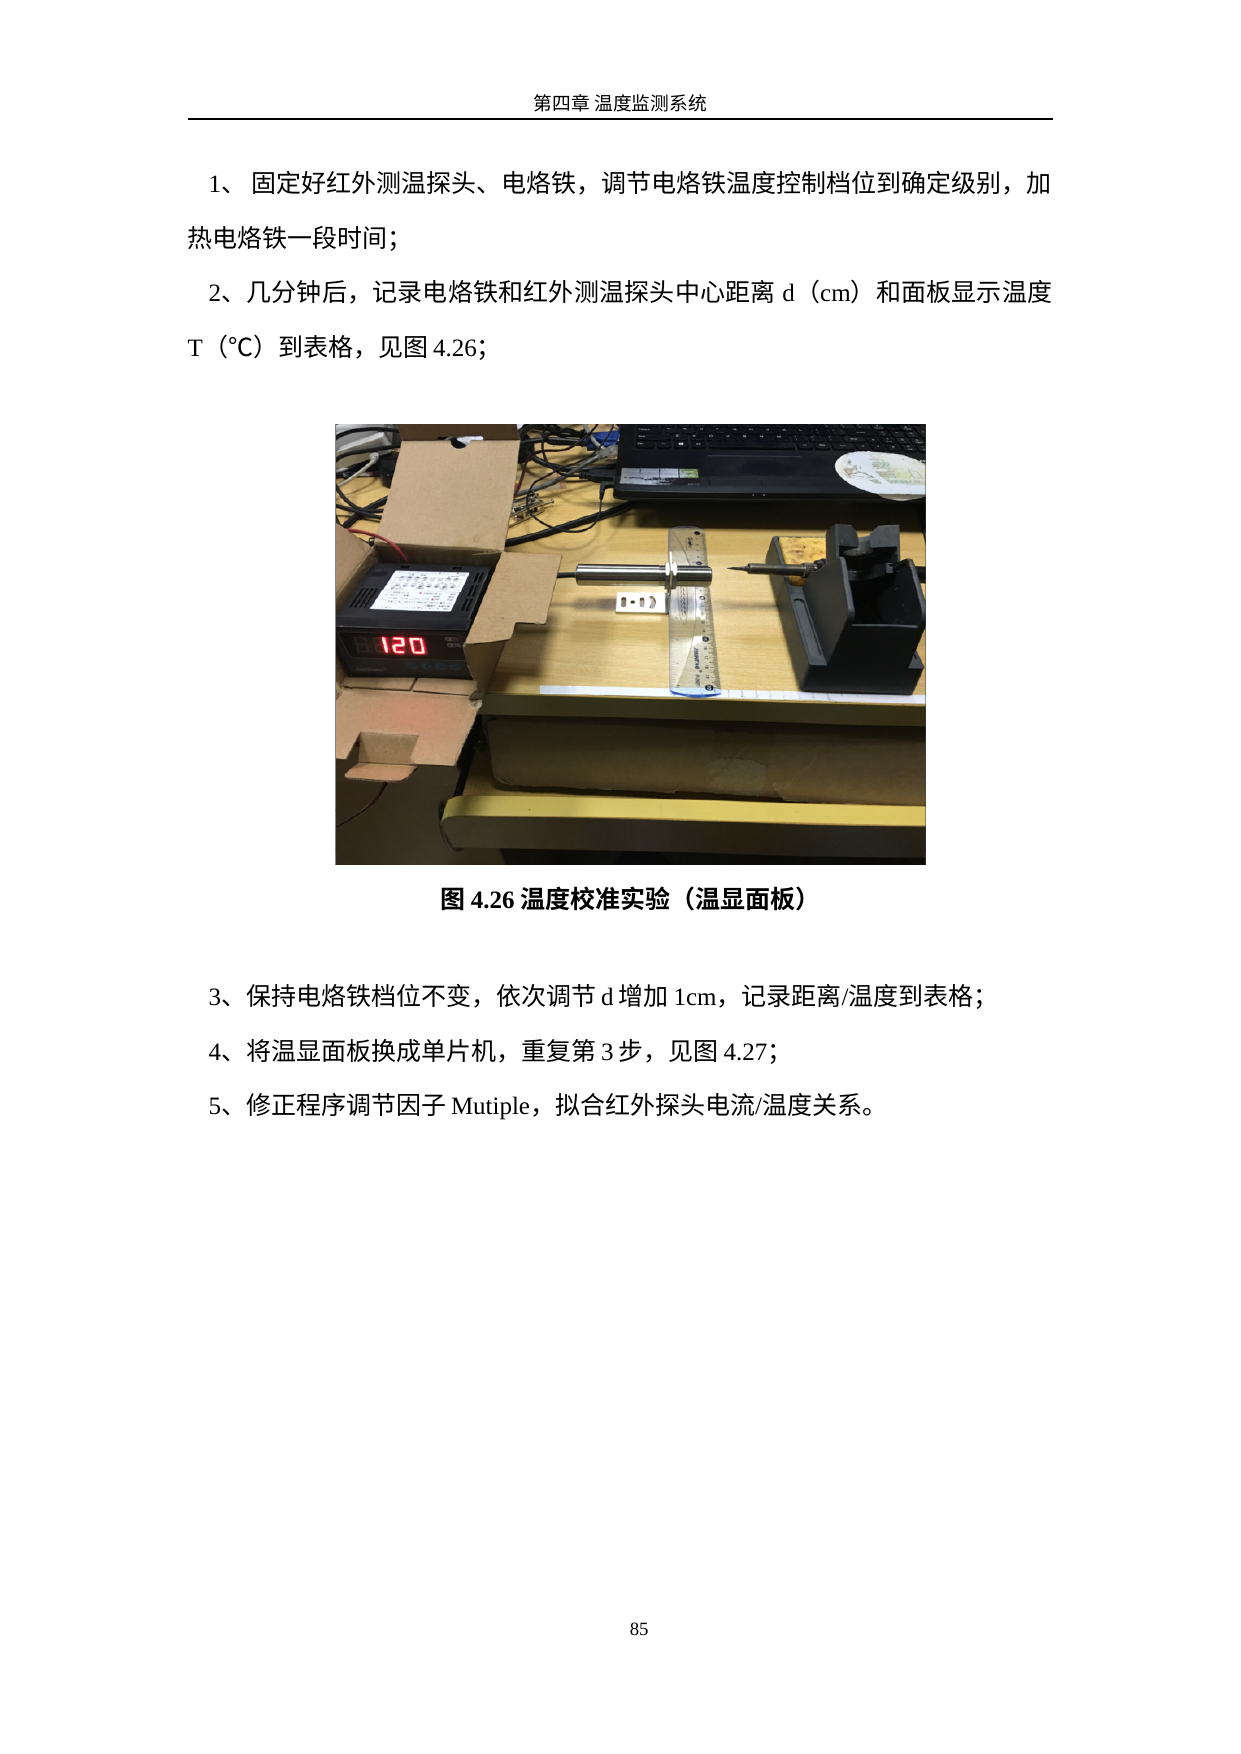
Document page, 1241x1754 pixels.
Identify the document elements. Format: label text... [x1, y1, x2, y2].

text 2、几分钟后，记录电烙铁和红外测温探头中心距离d（cm）和面板显示温度T（℃）到表格，见图4.26； [187, 273, 1053, 363]
text 4、将温显面板换成单片机，重复第3步，见图4.27； [187, 1031, 1053, 1067]
text 1、 固定好红外测温探头、电烙铁，调节电烙铁温度控制档位到确定级别，加热电烙铁一段时间； [187, 164, 1053, 254]
text 3、保持电烙铁档位不变，依次调节d增加1cm，记录距离/温度到表格； [187, 977, 1053, 1013]
text 5、修正程序调节因子Mutiple，拟合红外探头电流/温度关系。 [187, 1085, 1053, 1122]
picture [335, 424, 926, 865]
text 图4.26 温度校准实验（温显面板） [187, 879, 1053, 915]
